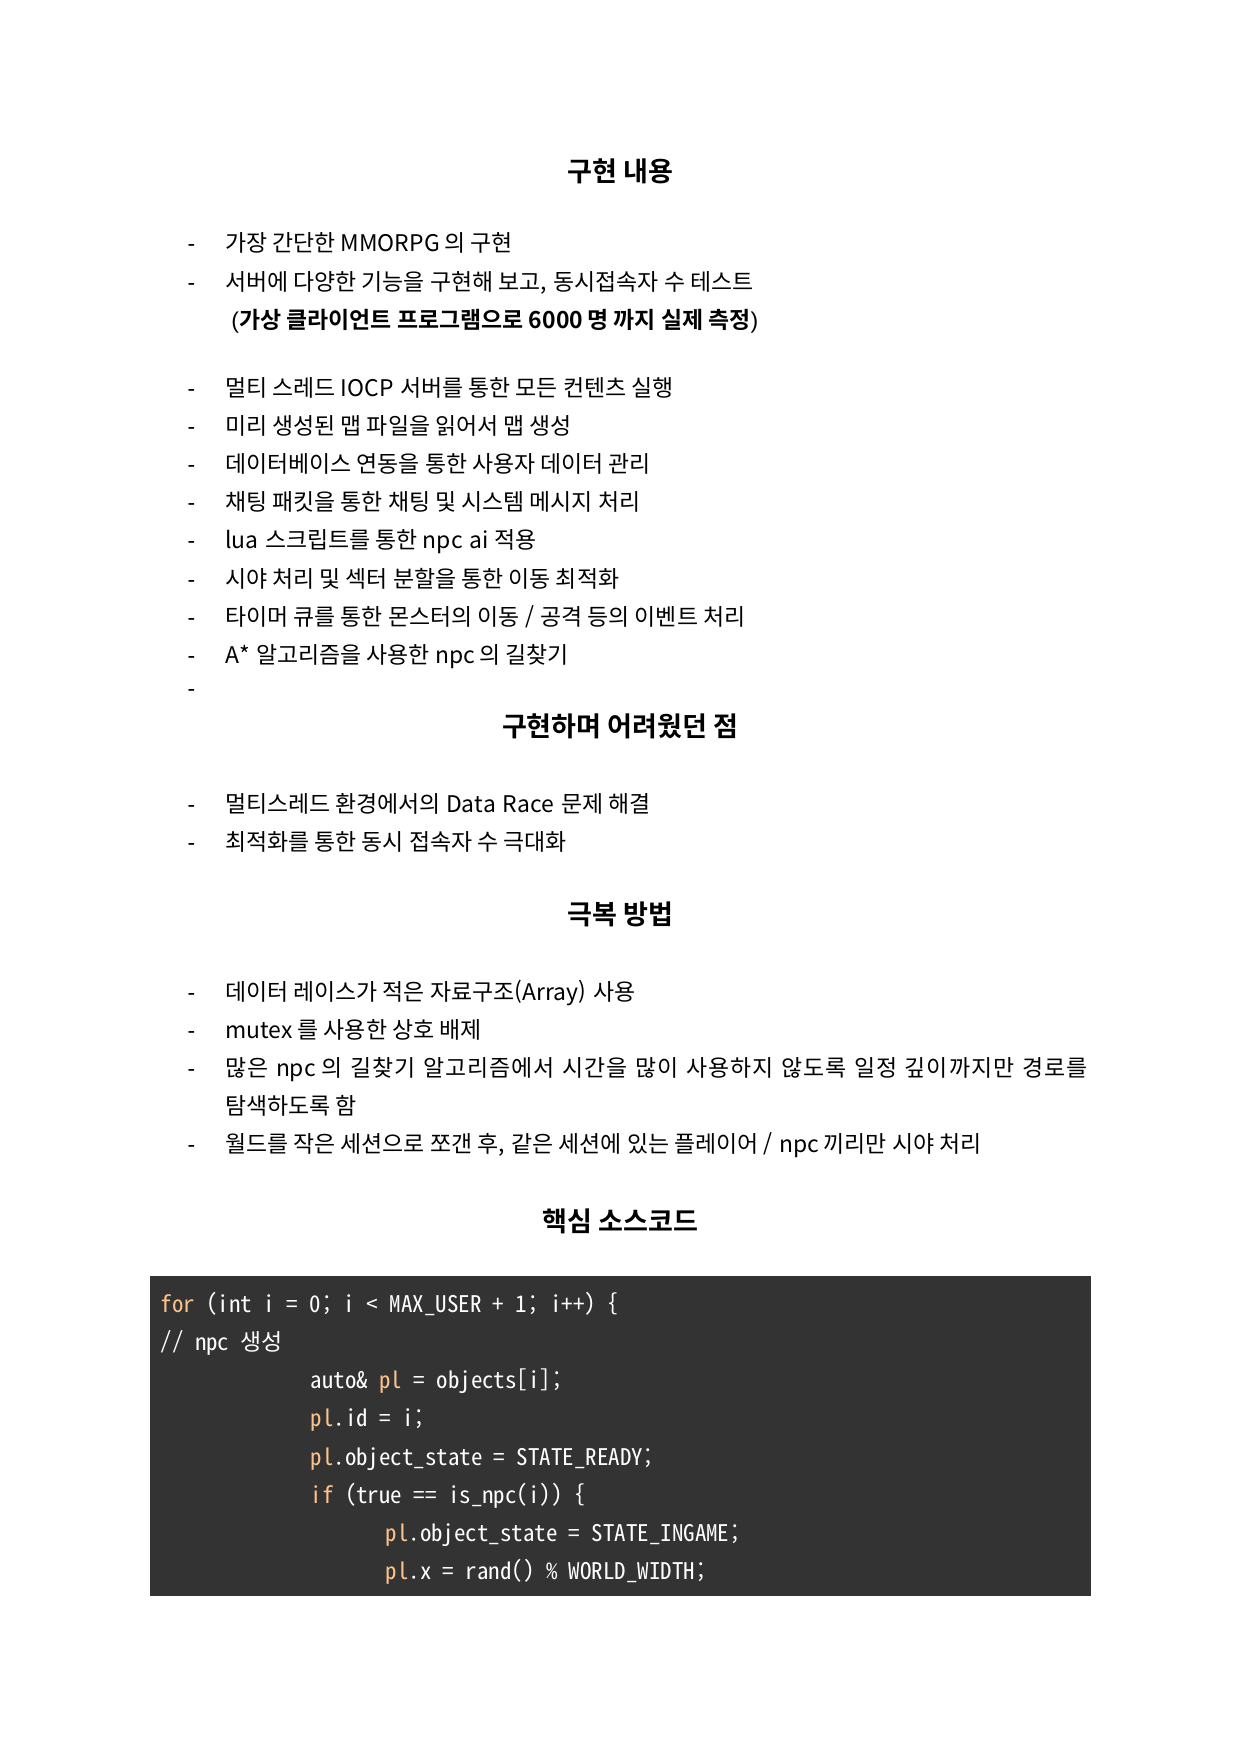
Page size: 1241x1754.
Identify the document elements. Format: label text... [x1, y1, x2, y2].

list 가장 간단한 MMORPG의 구현 [187, 225, 1090, 258]
list 서버에 다양한 기능을 구현해 보고, 동시접속자 수 테스트 [187, 263, 1090, 297]
text 극복 방법 [150, 893, 1090, 932]
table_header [150, 1276, 1091, 1596]
list 많은 npc의 길찾기 알고리즘에서 시간을 많이 사용하지 않도록 일정 깊이까지만 경로를 탐색하도록 함 [187, 1050, 1090, 1121]
list 미리 생성된 맵 파일을 읽어서 맵 생성 [187, 408, 1090, 441]
list mutex를 사용한 상호 배제 [187, 1012, 1090, 1045]
text (가상 클라이언트 프로그램으로 6000명 까지 실제 측정) [150, 302, 1090, 335]
list A* 알고리즘을 사용한 npc의 길찾기 [187, 637, 1090, 670]
list 최적화를 통한 동시 접속자 수 극대화 [187, 824, 1090, 857]
list 채팅 패킷을 통한 채팅 및 시스템 메시지 처리 [187, 484, 1090, 517]
list 멀티 스레드 IOCP 서버를 통한 모든 컨텐츠 실행 [187, 370, 1090, 403]
text 구현 내용 [150, 150, 1090, 189]
text 핵심 소스코드 [150, 1200, 1090, 1239]
list 데이터베이스 연동을 통한 사용자 데이터 관리 [187, 446, 1090, 479]
list 월드를 작은 세션으로 쪼갠 후, 같은 세션에 있는 플레이어 / npc끼리만 시야 처리 [187, 1126, 1090, 1159]
list 타이머 큐를 통한 몬스터의 이동 / 공격 등의 이벤트 처리 [187, 599, 1090, 632]
list lua 스크립트를 통한 npc ai 적용 [187, 522, 1090, 556]
list 시야 처리 및 섹터 분할을 통한 이동 최적화 [187, 561, 1090, 594]
text 구현하며 어려웠던 점 [150, 705, 1090, 744]
list 멀티스레드 환경에서의 Data Race 문제 해결 [187, 786, 1090, 819]
list 데이터 레이스가 적은 자료구조(Array) 사용 [187, 974, 1090, 1007]
